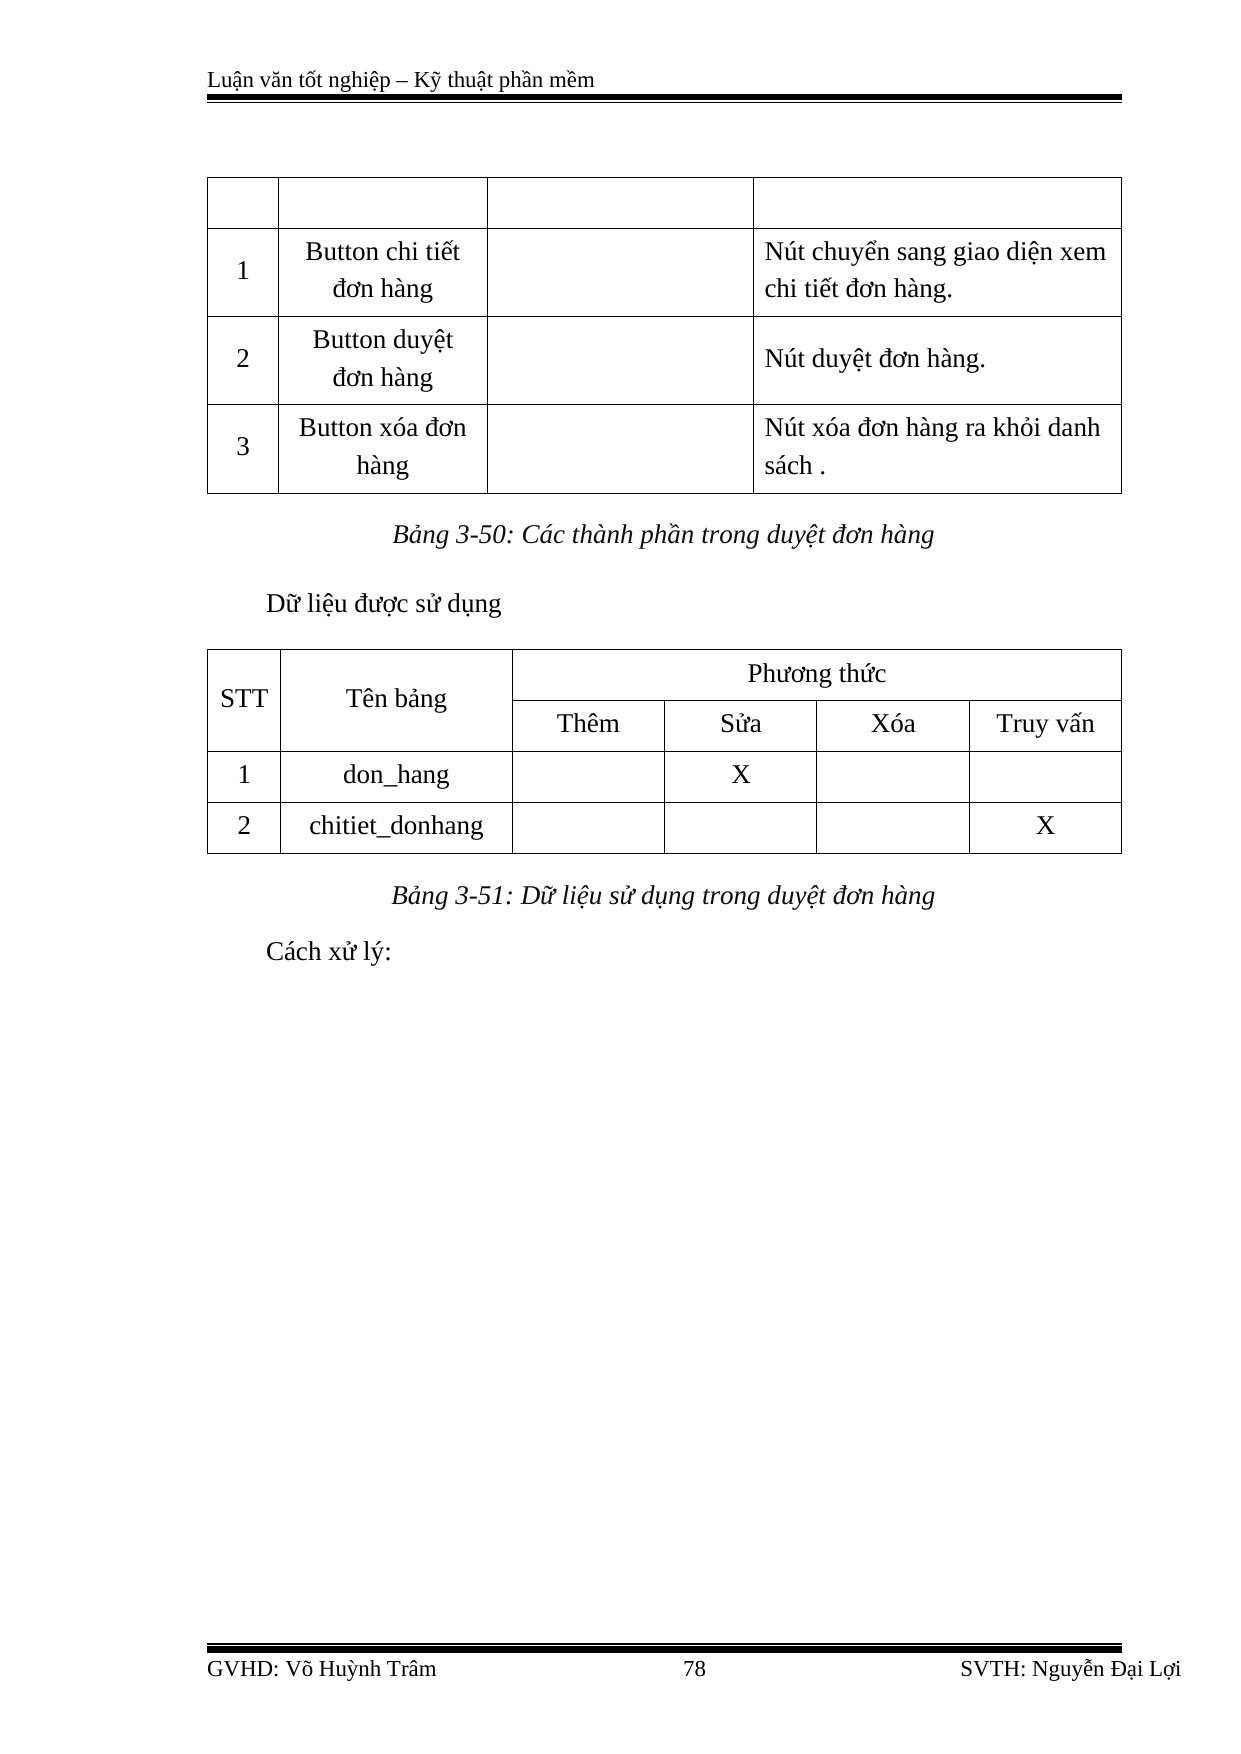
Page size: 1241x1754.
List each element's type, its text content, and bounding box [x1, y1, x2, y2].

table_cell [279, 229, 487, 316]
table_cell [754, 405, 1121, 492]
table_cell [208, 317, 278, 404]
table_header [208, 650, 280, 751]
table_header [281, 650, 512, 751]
text Dữ liệu được sử dụng [207, 587, 1122, 618]
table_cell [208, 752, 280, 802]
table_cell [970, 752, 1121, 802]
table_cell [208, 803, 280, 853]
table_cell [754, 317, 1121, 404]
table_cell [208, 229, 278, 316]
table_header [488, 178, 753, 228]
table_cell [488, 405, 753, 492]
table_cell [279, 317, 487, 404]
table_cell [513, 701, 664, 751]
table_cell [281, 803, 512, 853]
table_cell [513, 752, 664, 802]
text Cách xử lý: [207, 935, 1122, 966]
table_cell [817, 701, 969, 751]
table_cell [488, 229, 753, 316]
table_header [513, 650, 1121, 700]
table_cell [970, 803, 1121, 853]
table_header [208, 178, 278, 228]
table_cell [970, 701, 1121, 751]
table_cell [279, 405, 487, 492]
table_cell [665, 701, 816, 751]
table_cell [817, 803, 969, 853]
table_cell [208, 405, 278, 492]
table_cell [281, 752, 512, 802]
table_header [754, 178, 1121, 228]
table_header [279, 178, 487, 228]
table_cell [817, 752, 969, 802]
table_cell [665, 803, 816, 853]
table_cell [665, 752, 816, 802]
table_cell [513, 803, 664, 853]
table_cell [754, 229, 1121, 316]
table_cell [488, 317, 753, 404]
